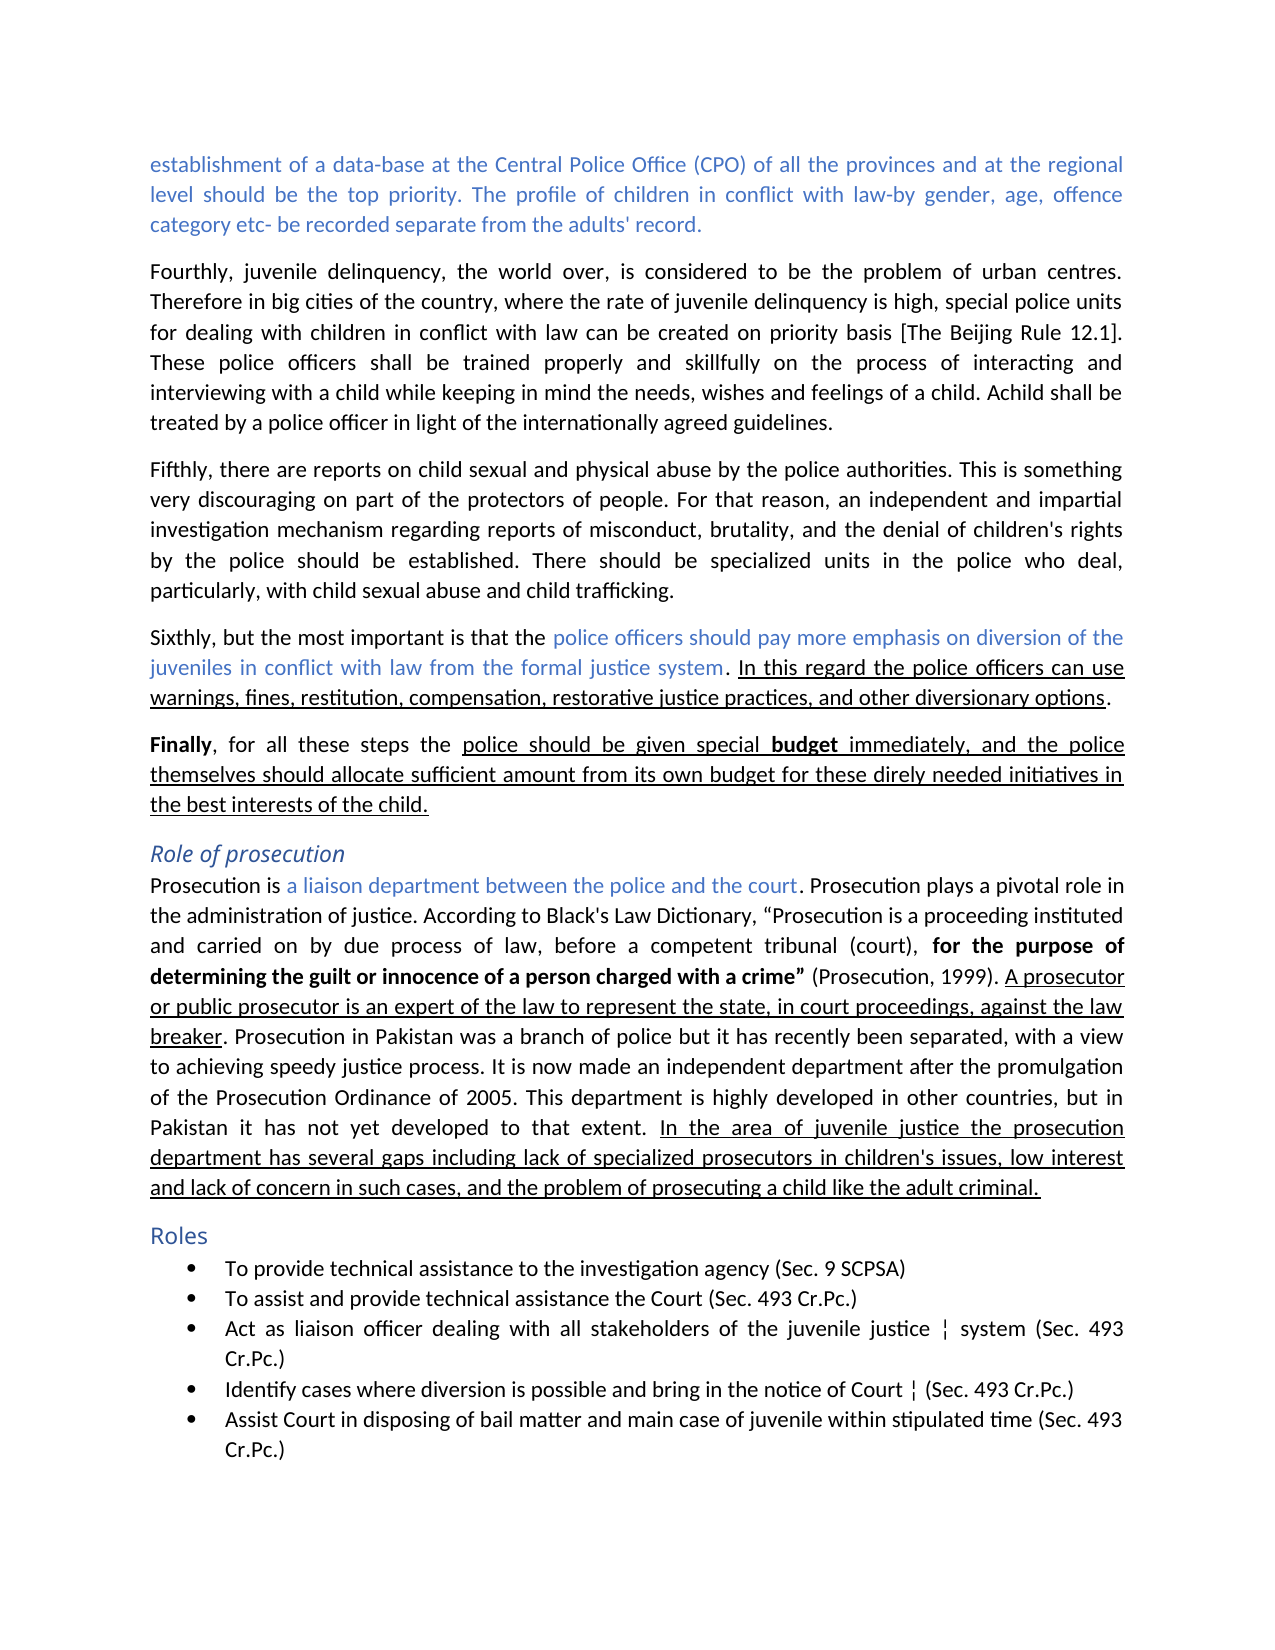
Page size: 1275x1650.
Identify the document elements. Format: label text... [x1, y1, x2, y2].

text Finally, for all these steps the police should be given special budget immediately, and the police themselves should allocate sufficient amount from its own budget for these direly needed initiatives in the best interests of the child. [150, 730, 1125, 819]
list Assist Court in disposing of bail matter and main case of juvenile within stipulated time (Sec. 493 Cr.Pc.) [187, 1405, 1125, 1463]
list Act as liaison officer dealing with all stakeholders of the juvenile justice ¦ system (Sec. 493 Cr.Pc.) [187, 1314, 1125, 1373]
text Sixthly, but the most important is that the police officers should pay more emphasis on diversion of the juveniles in conflict with law from the formal justice system. In this regard the police officers can use warnings, fines, restitution, compensation, restorative justice practices, and other diversionary options. [150, 623, 1125, 711]
list To assist and provide technical assistance the Court (Sec. 493 Cr.Pc.) [187, 1284, 1125, 1312]
list Identify cases where diversion is possible and bring in the notice of Court ¦ (Sec. 493 Cr.Pc.) [187, 1375, 1125, 1403]
subtitle Role of prosecution [150, 837, 1125, 869]
text Prosecution is a liaison department between the police and the court. Prosecution plays a pivotal role in the administration of justice. According to Black's Law Dictionary, “Prosecution is a proceeding instituted and carried on by due process of law, before a competent tribunal (court), for the purpose of determining the guilt or innocence of a person charged with a crime” (Prosecution, 1999). A prosecutor or public prosecutor is an expert of the law to represent the state, in court proceedings, against the law breaker. Prosecution in Pakistan was a branch of police but it has recently been separated, with a view to achieving speedy justice process. It is now made an independent department after the promulgation of the Prosecution Ordinance of 2005. This department is highly developed in other countries, but in Pakistan it has not yet developed to that extent. In the area of juvenile justice the prosecution department has several gaps including lack of specialized prosecutors in children's issues, low interest and lack of concern in such cases, and the problem of prosecuting a child like the adult criminal. [150, 871, 1125, 1167]
text Fifthly, there are reports on child sexual and physical abuse by the police authorities. This is something very discouraging on part of the protectors of people. For that reason, an independent and impartial investigation mechanism regarding reports of misconduct, brutality, and the denial of children's rights by the police should be established. There should be specialized units in the police who deal, particularly, with child sexual abuse and child trafficking. [150, 455, 1125, 604]
text Fourthly, juvenile delinquency, the world over, is considered to be the problem of urban centres. Therefore in big cities of the country, where the rate of juvenile delinquency is high, special police units for dealing with children in conflict with law can be created on priority basis [The Beijing Rule 12.1]. These police officers shall be trained properly and skillfully on the process of interacting and interviewing with a child while keeping in mind the needs, wishes and feelings of a child. Achild shall be treated by a police officer in light of the internationally agreed guidelines. [150, 257, 1125, 436]
subtitle Roles [150, 1220, 1125, 1251]
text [150, 150, 1125, 238]
list To provide technical assistance to the investigation agency (Sec. 9 SCPSA) [187, 1254, 1125, 1282]
